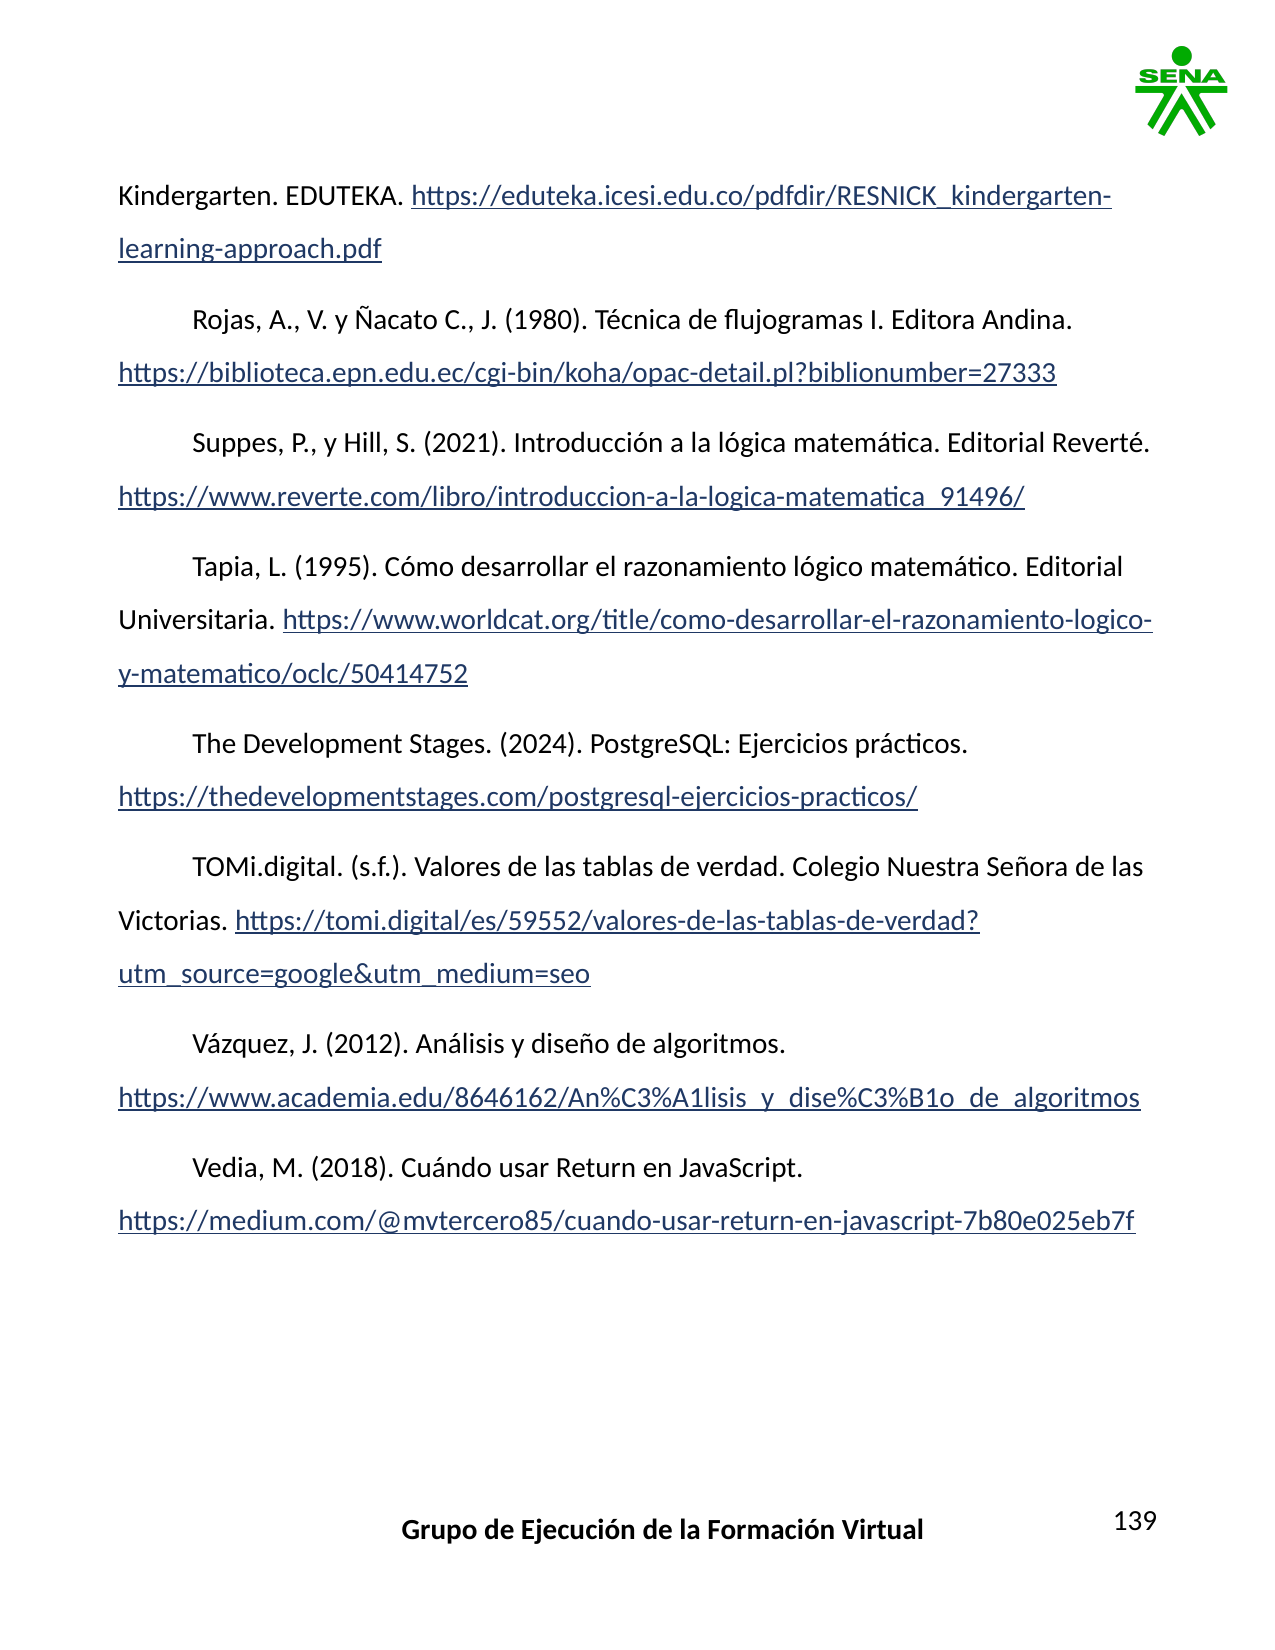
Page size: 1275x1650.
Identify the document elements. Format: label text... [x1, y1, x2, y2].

text Vázquez, J. (2012). Análisis y diseño de algoritmos. https://www.academia.edu/8646162/An%C3%A1lisis_y_dise%C3%B1o_de_algoritmos [118, 1025, 1157, 1114]
picture [1135, 46, 1228, 136]
text The Development Stages. (2024). PostgreSQL: Ejercicios prácticos. https://thedevelopmentstages.com/postgresql-ejercicios-practicos/ [118, 725, 1157, 814]
text Tapia, L. (1995). Cómo desarrollar el razonamiento lógico matemático. Editorial Universitaria. https://www.worldcat.org/title/como-desarrollar-el-razonamiento-logico-y-matematico/oclc/50414752 [118, 548, 1157, 690]
text Suppes, P., y Hill, S. (2021). Introducción a la lógica matemática. Editorial Reverté. https://www.reverte.com/libro/introduccion-a-la-logica-matematica_91496/ [118, 424, 1157, 513]
text TOMi.digital. (s.f.). Valores de las tablas de verdad. Colegio Nuestra Señora de las Victorias. https://tomi.digital/es/59552/valores-de-las-tablas-de-verdad?utm_source=google&utm_medium=seo [118, 848, 1157, 991]
text Vedia, M. (2018). Cuándo usar Return en JavaScript. https://medium.com/@mvtercero85/cuando-usar-return-en-javascript-7b80e025eb7f [118, 1149, 1157, 1238]
text Rojas, A., V. y Ñacato C., J. (1980). Técnica de flujogramas I. Editora Andina. https://biblioteca.epn.edu.ec/cgi-bin/koha/opac-detail.pl?biblionumber=27333 [118, 301, 1157, 390]
